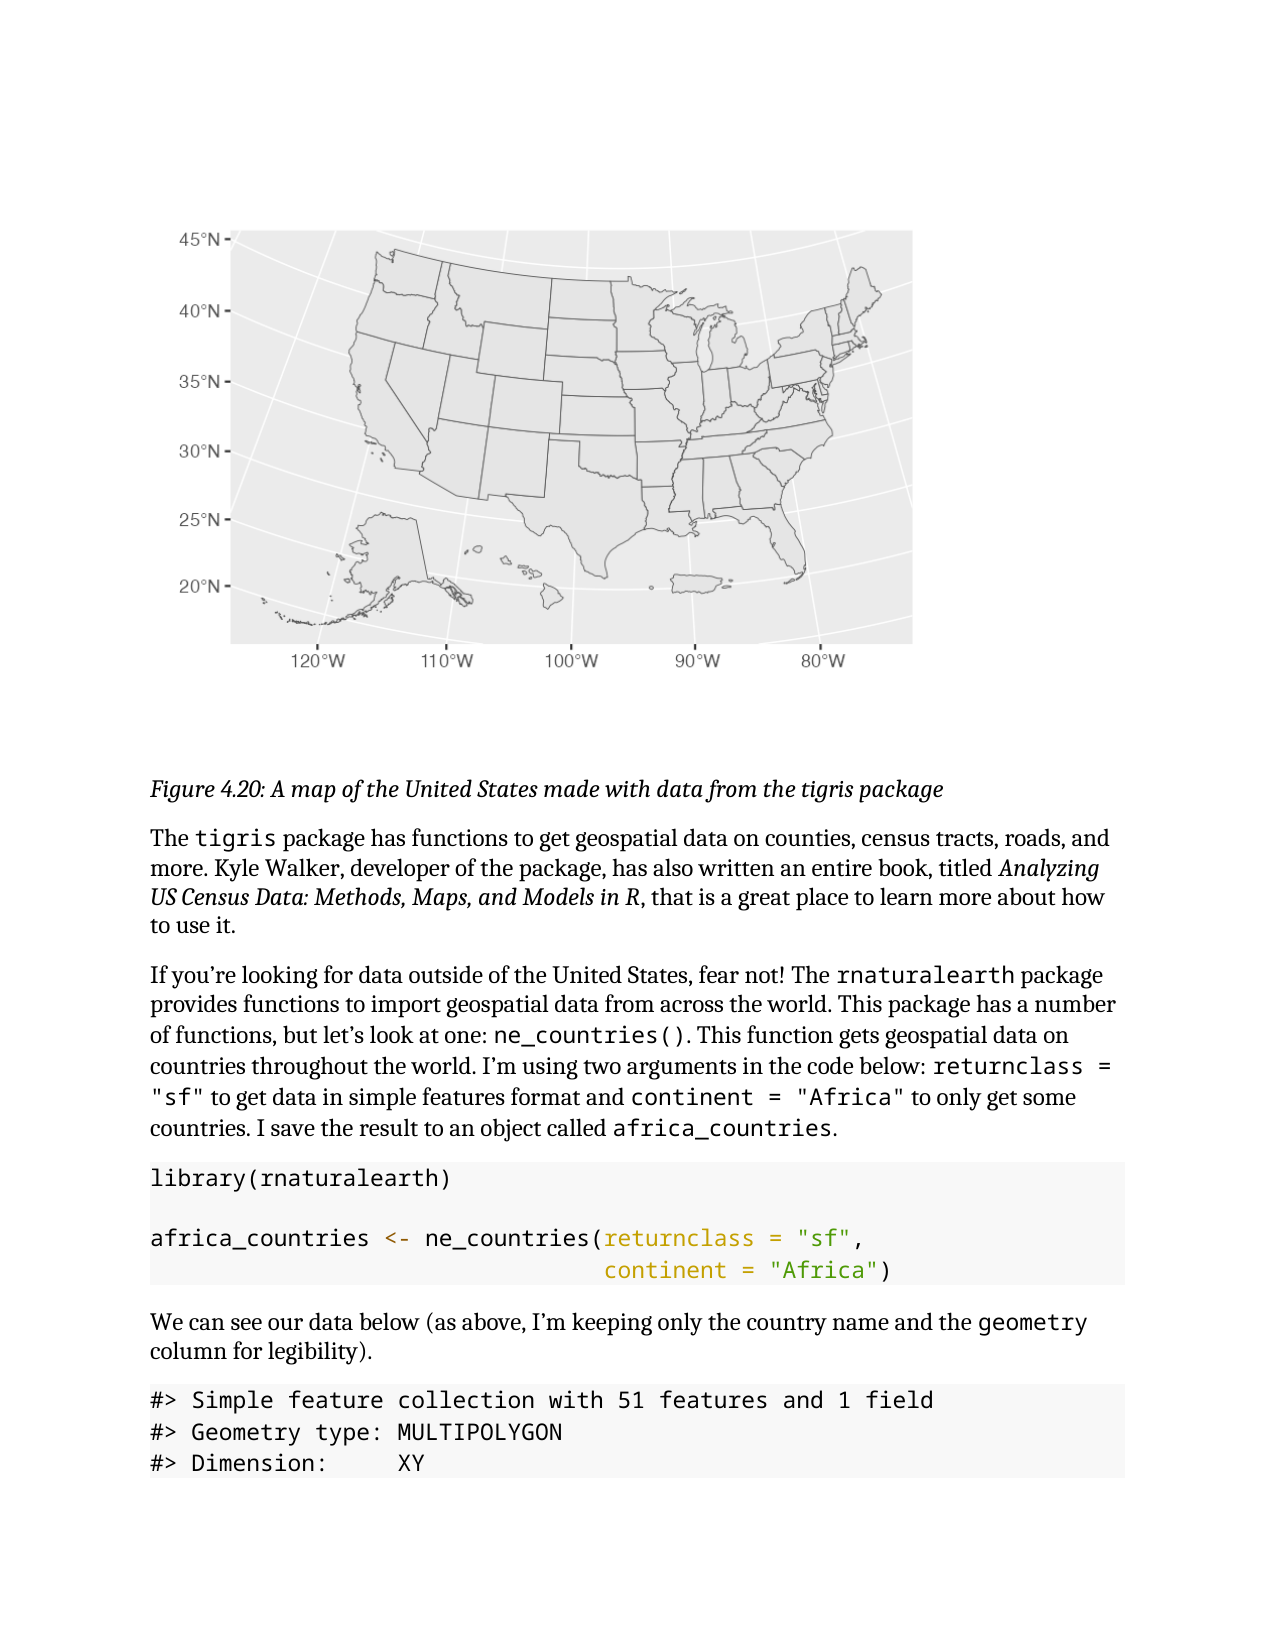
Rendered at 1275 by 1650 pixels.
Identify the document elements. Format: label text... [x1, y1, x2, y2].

text If you’re looking for data outside of the United States, fear not! The rnaturalearth package provides functions to import geospatial data from across the world. This package has a number of functions, but let’s look at one: ne_countries(). This function gets geospatial data on countries throughout the world. I’m using two arguments in the code below: returnclass = "sf" to get data in simple features format and continent = "Africa" to only get some countries. I save the result to an object called africa_countries. [150, 959, 1125, 1144]
text library(rnaturalearth) africa_countries <- ne_countries(returnclass = "sf", continent = "Africa") [150, 1162, 1125, 1285]
picture [168, 150, 924, 754]
text We can see our data below (as above, I’m keeping only the country name and the geometry column for legibility). [150, 1306, 1125, 1366]
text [150, 1384, 1125, 1478]
text The tigris package has functions to get geospatial data on counties, census tracts, roads, and more. Kyle Walker, developer of the package, has also written an entire book, titled Analyzing US Census Data: Methods, Maps, and Models in R, that is a great place to learn more about how to use it. [150, 822, 1125, 940]
text Figure 4.20: A map of the United States made with data from the tigris package [150, 775, 1125, 804]
